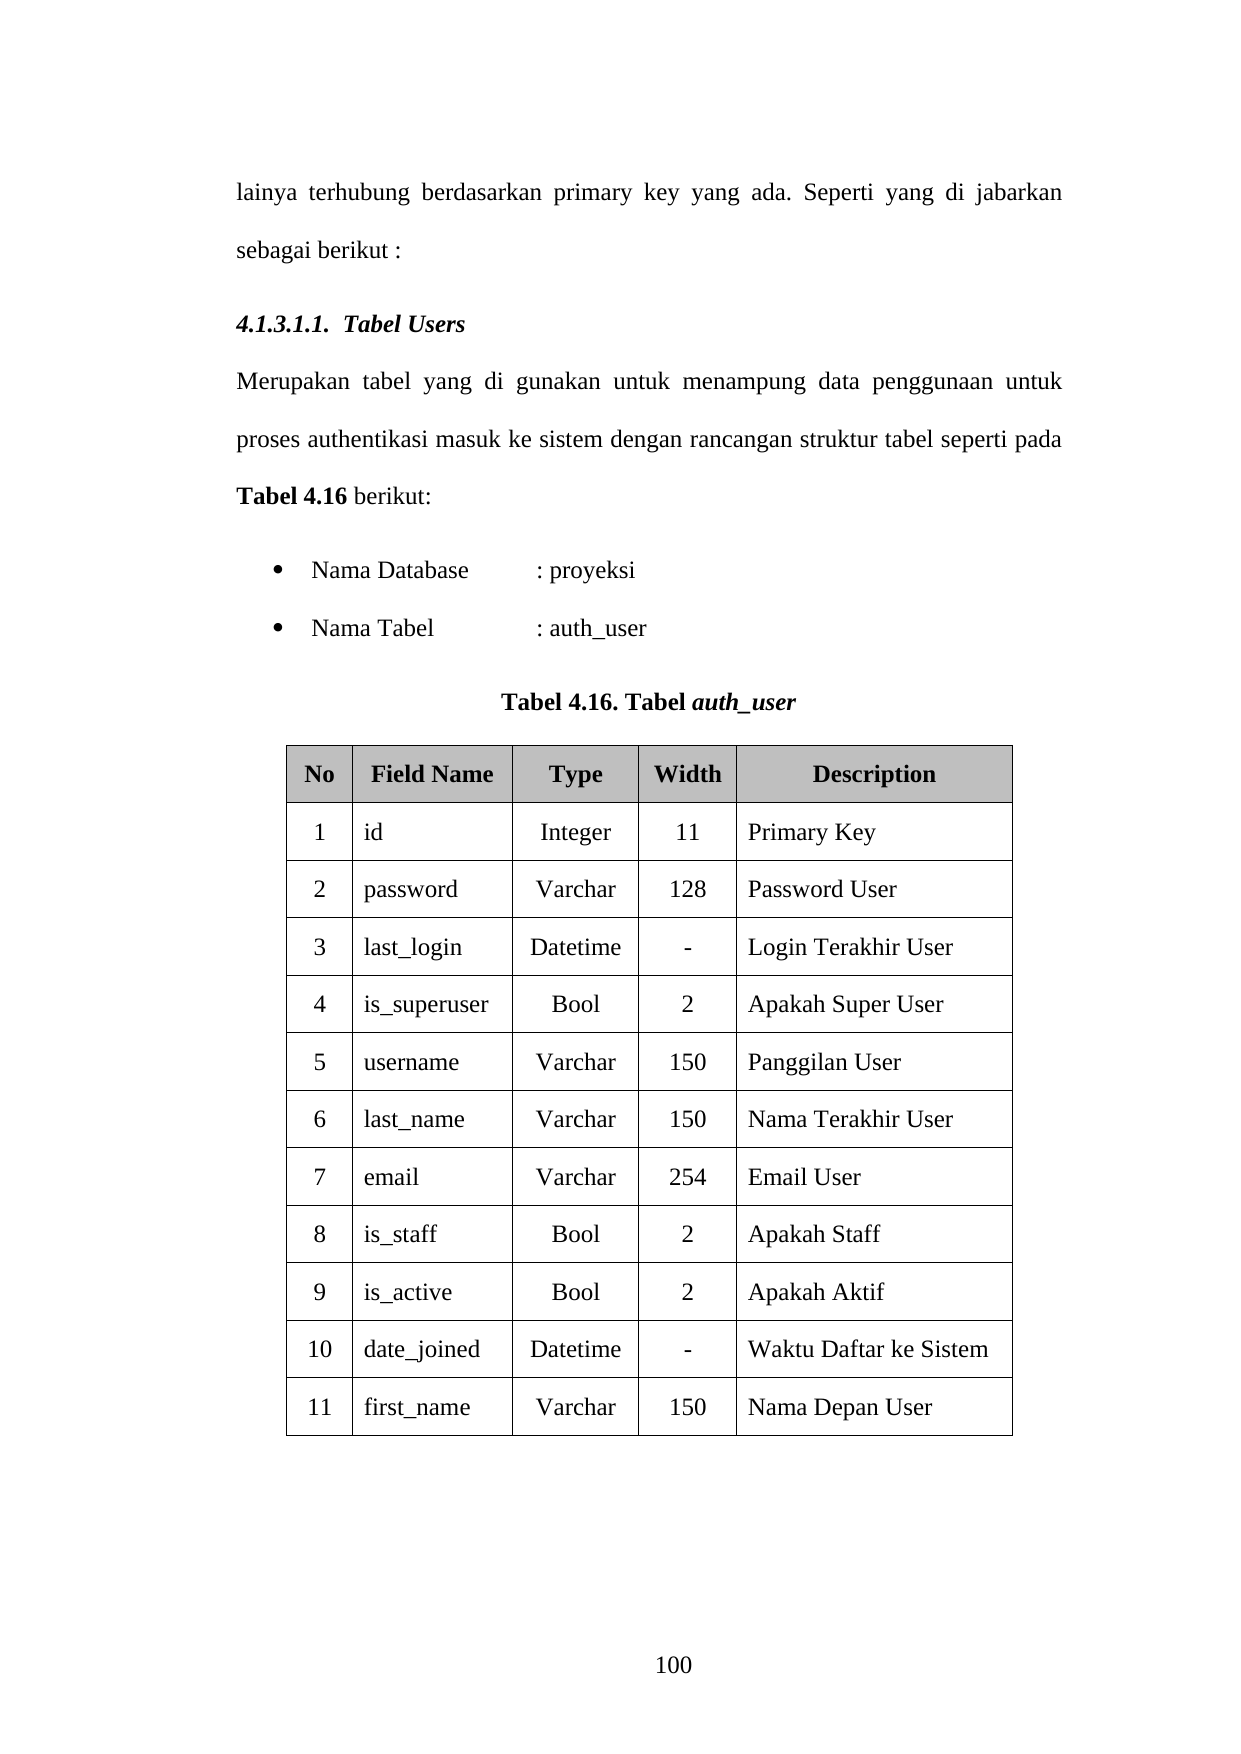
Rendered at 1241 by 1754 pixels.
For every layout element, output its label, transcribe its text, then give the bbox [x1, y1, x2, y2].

table_cell 150 [639, 1378, 736, 1435]
table_cell 11 [287, 1378, 352, 1435]
table_cell Nama Depan User [737, 1378, 1012, 1435]
table_header No [287, 746, 352, 802]
table_cell Datetime [513, 918, 638, 975]
table_cell Primary Key [737, 803, 1012, 860]
table_cell Nama Terakhir User [737, 1091, 1012, 1147]
table_cell 3 [287, 918, 352, 975]
list Nama Tabel : auth_user [274, 613, 1063, 642]
table_cell 1 [287, 803, 352, 860]
table_cell 2 [639, 976, 736, 1032]
table_cell 150 [639, 1033, 736, 1090]
table_cell 150 [639, 1091, 736, 1147]
table_cell Integer [513, 803, 638, 860]
table_header Width [639, 746, 736, 802]
table_cell 9 [287, 1263, 352, 1320]
table_cell Email User [737, 1148, 1012, 1205]
table_cell 2 [639, 1263, 736, 1320]
table_cell Datetime [513, 1321, 638, 1377]
table_cell Apakah Staff [737, 1206, 1012, 1262]
table_cell 6 [287, 1091, 352, 1147]
table_cell is_staff [353, 1206, 512, 1262]
table_cell email [353, 1148, 512, 1205]
table_cell Bool [513, 1263, 638, 1320]
table_cell Varchar [513, 1033, 638, 1090]
table_cell 10 [287, 1321, 352, 1377]
table_cell last_login [353, 918, 512, 975]
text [236, 177, 1063, 263]
table_cell Apakah Super User [737, 976, 1012, 1032]
table_cell 7 [287, 1148, 352, 1205]
list Nama Database : proyeksi [274, 556, 1063, 584]
table_cell Varchar [513, 1378, 638, 1435]
table_cell Bool [513, 976, 638, 1032]
table_cell - [639, 1321, 736, 1377]
table_cell Waktu Daftar ke Sistem [737, 1321, 1012, 1377]
subtitle Tabel Users [236, 309, 1063, 338]
table_cell Login Terakhir User [737, 918, 1012, 975]
table_cell Panggilan User [737, 1033, 1012, 1090]
table_cell Apakah Aktif [737, 1263, 1012, 1320]
table_cell Password User [737, 861, 1012, 917]
table_cell is_active [353, 1263, 512, 1320]
table_cell date_joined [353, 1321, 512, 1377]
table_header Field Name [353, 746, 512, 802]
table_cell first_name [353, 1378, 512, 1435]
table_cell username [353, 1033, 512, 1090]
table_cell 5 [287, 1033, 352, 1090]
table_cell Varchar [513, 1148, 638, 1205]
table_cell 4 [287, 976, 352, 1032]
table_header Type [513, 746, 638, 802]
table_cell password [353, 861, 512, 917]
table_cell 254 [639, 1148, 736, 1205]
table_cell - [639, 918, 736, 975]
table_cell Bool [513, 1206, 638, 1262]
table_cell 128 [639, 861, 736, 917]
table_cell 11 [639, 803, 736, 860]
table_cell 8 [287, 1206, 352, 1262]
table_cell is_superuser [353, 976, 512, 1032]
table_cell id [353, 803, 512, 860]
table_cell 2 [287, 861, 352, 917]
table_header Description [737, 746, 1012, 802]
table_cell 2 [639, 1206, 736, 1262]
table_cell Varchar [513, 1091, 638, 1147]
table_cell last_name [353, 1091, 512, 1147]
table_cell Varchar [513, 861, 638, 917]
